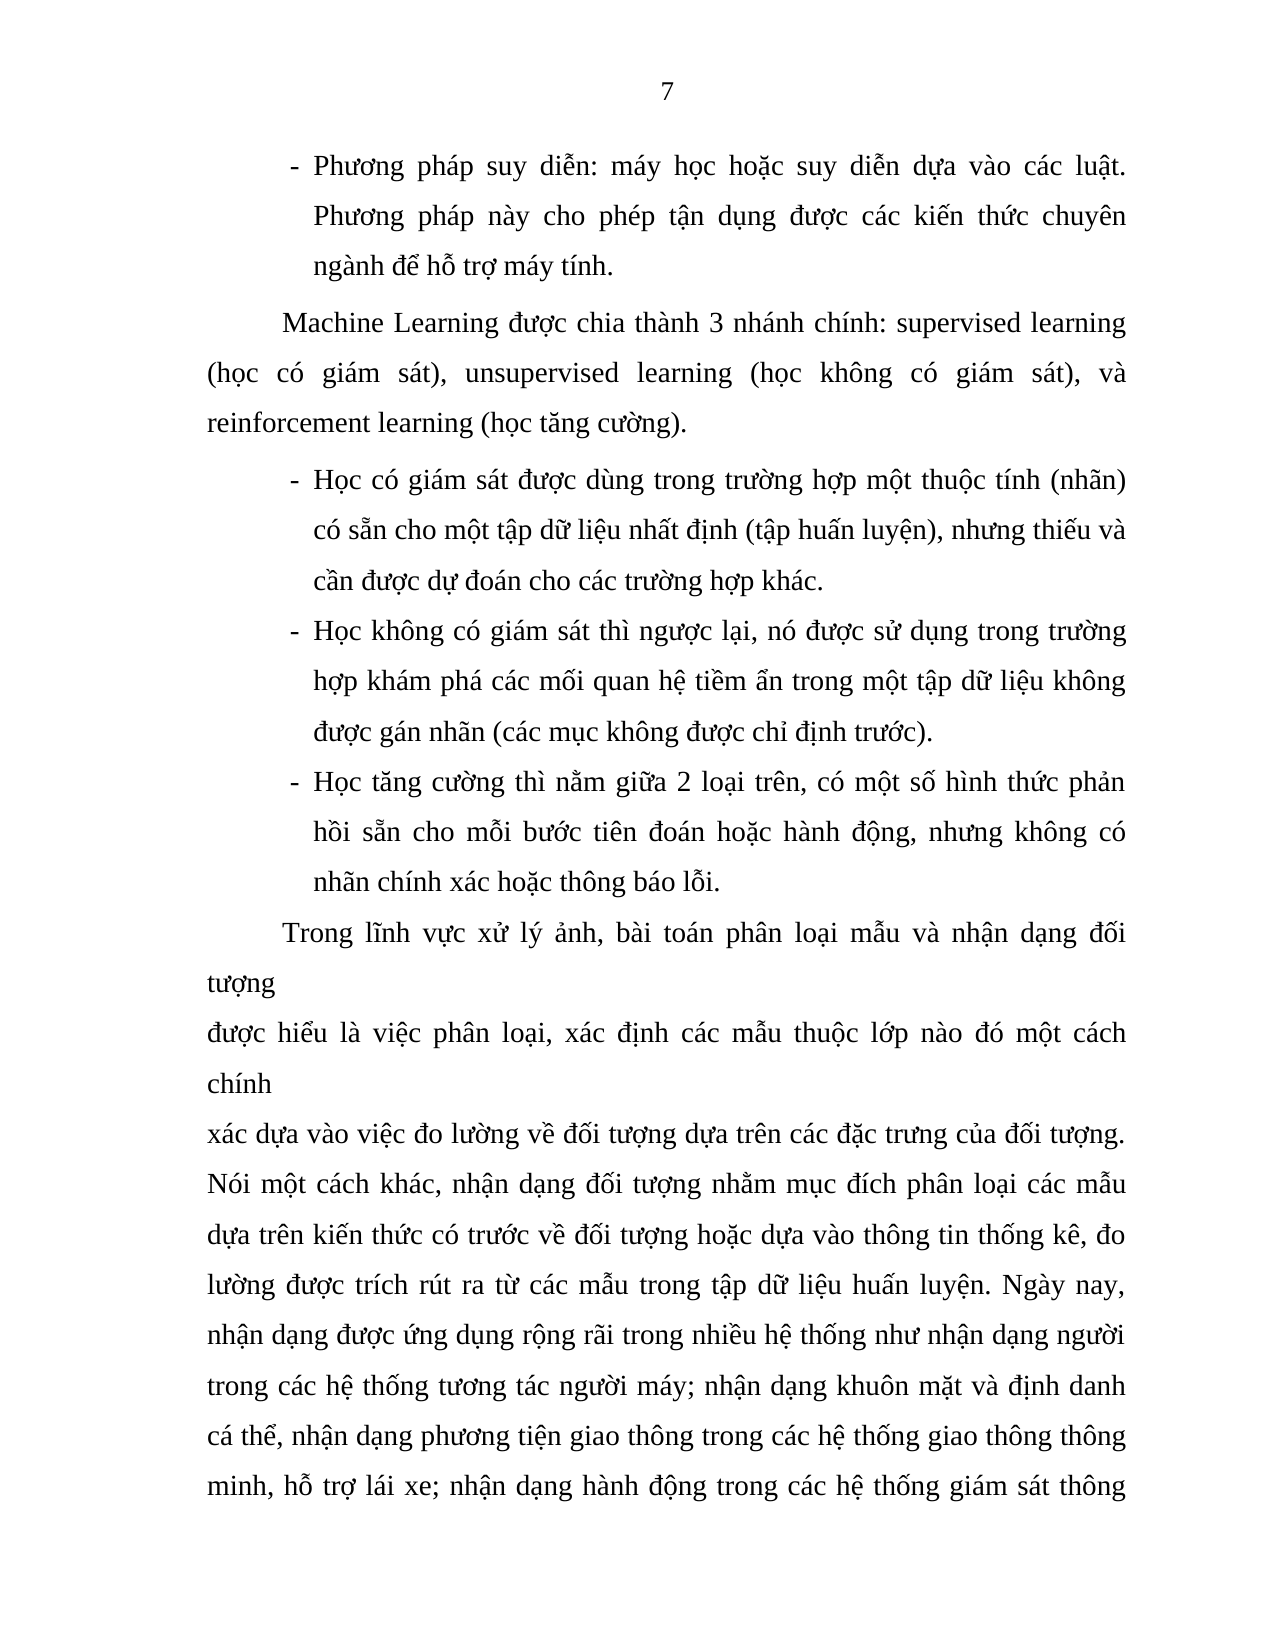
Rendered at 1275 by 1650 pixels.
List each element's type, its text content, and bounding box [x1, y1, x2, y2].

text Trong lĩnh vực xử lý ảnh, bài toán phân loại mẫu và nhận dạng đối tượng [207, 915, 1127, 999]
list Học tăng cường thì nằm giữa 2 loại trên, có một số hình thức phản hồi sẵn cho mỗi bước tiên đoán hoặc hành động, nhưng không có nhãn chính xác hoặc thông báo lỗi. [289, 764, 1127, 898]
text Machine Learning được chia thành 3 nhánh chính: supervised learning (học có giám sát), unsupervised learning (học không có giám sát), và reinforcement learning (học tăng cường). [207, 305, 1127, 439]
list Học không có giám sát thì ngược lại, nó được sử dụng trong trường hợp khám phá các mối quan hệ tiềm ẩn trong một tập dữ liệu không được gán nhãn (các mục không được chỉ định trước). [289, 613, 1127, 747]
text được hiểu là việc phân loại, xác định các mẫu thuộc lớp nào đó một cách chính [207, 1016, 1127, 1099]
list Học có giám sát được dùng trong trường hợp một thuộc tính (nhãn) có sẵn cho một tập dữ liệu nhất định (tập huấn luyện), nhưng thiếu và cần được dự đoán cho các trường hợp khác. [289, 462, 1127, 596]
list Phương pháp suy diễn: máy học hoặc suy diễn dựa vào các luật. Phương pháp này cho phép tận dụng được các kiến thức chuyên ngành để hỗ trợ máy tính. [289, 148, 1127, 282]
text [207, 1116, 1127, 1502]
